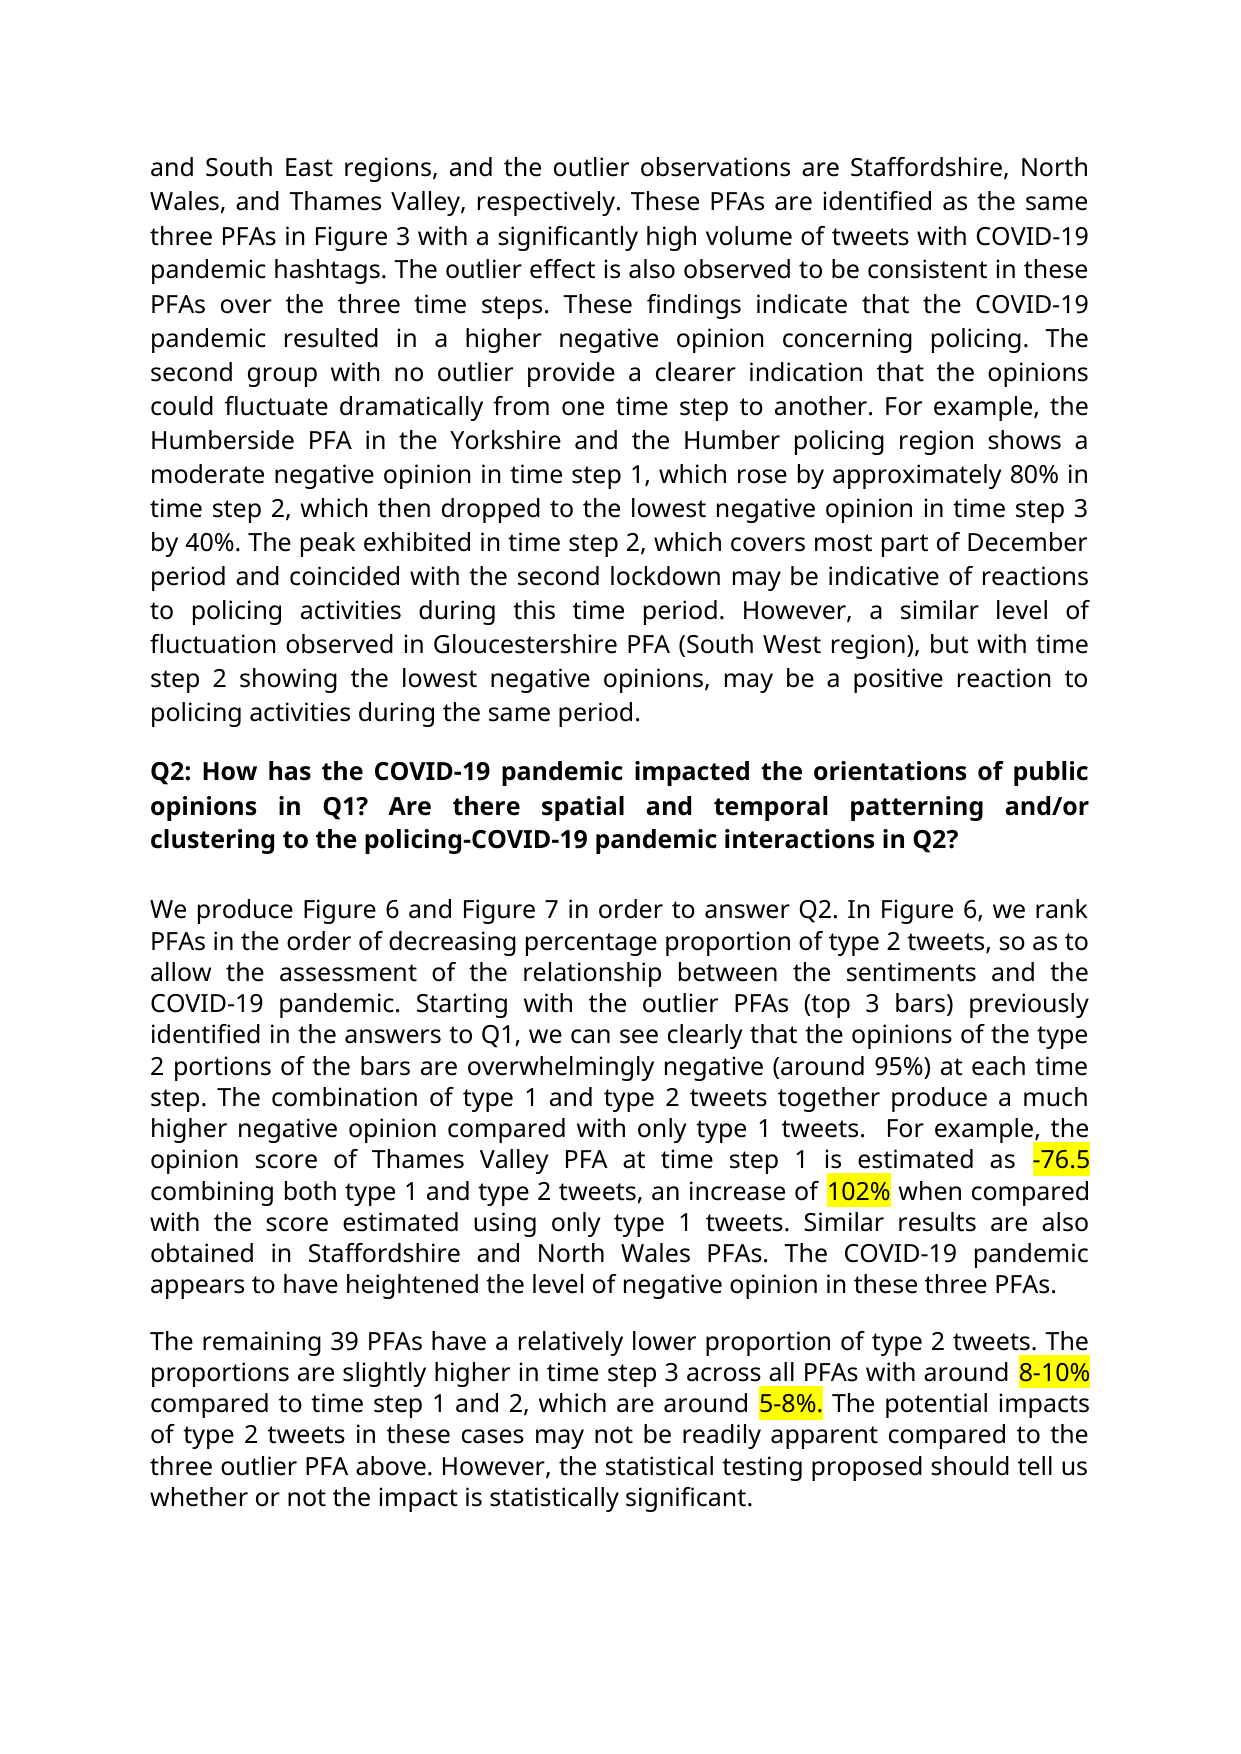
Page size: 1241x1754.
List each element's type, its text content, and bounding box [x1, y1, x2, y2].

text Q2: How has the COVID-19 pandemic impacted the orientations of public opinions in Q1? Are there spatial and temporal patterning and/or clustering to the policing-COVID-19 pandemic interactions in Q2? [150, 754, 1090, 856]
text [150, 150, 1090, 729]
text We produce Figure 6 and Figure 7 in order to answer Q2. In Figure 6, we rank PFAs in the order of decreasing percentage proportion of type 2 tweets, so as to allow the assessment of the relationship between the sentiments and the COVID-19 pandemic. Starting with the outlier PFAs (top 3 bars) previously identified in the answers to Q1, we can see clearly that the opinions of the type 2 portions of the bars are overwhelmingly negative (around 95%) at each time step. The combination of type 1 and type 2 tweets together produce a much higher negative opinion compared with only type 1 tweets. For example, the opinion score of Thames Valley PFA at time step 1 is estimated as -76.5 combining both type 1 and type 2 tweets, an increase of 102% when compared with the score estimated using only type 1 tweets. Similar results are also obtained in Staffordshire and North Wales PFAs. The COVID-19 pandemic appears to have heightened the level of negative opinion in these three PFAs. [150, 894, 1090, 1300]
text The remaining 39 PFAs have a relatively lower proportion of type 2 tweets. The proportions are slightly higher in time step 3 across all PFAs with around 8-10% compared to time step 1 and 2, which are around 5-8%. The potential impacts of type 2 tweets in these cases may not be readily apparent compared to the three outlier PFA above. However, the statistical testing proposed should tell us whether or not the impact is statistically significant. [150, 1325, 1090, 1512]
